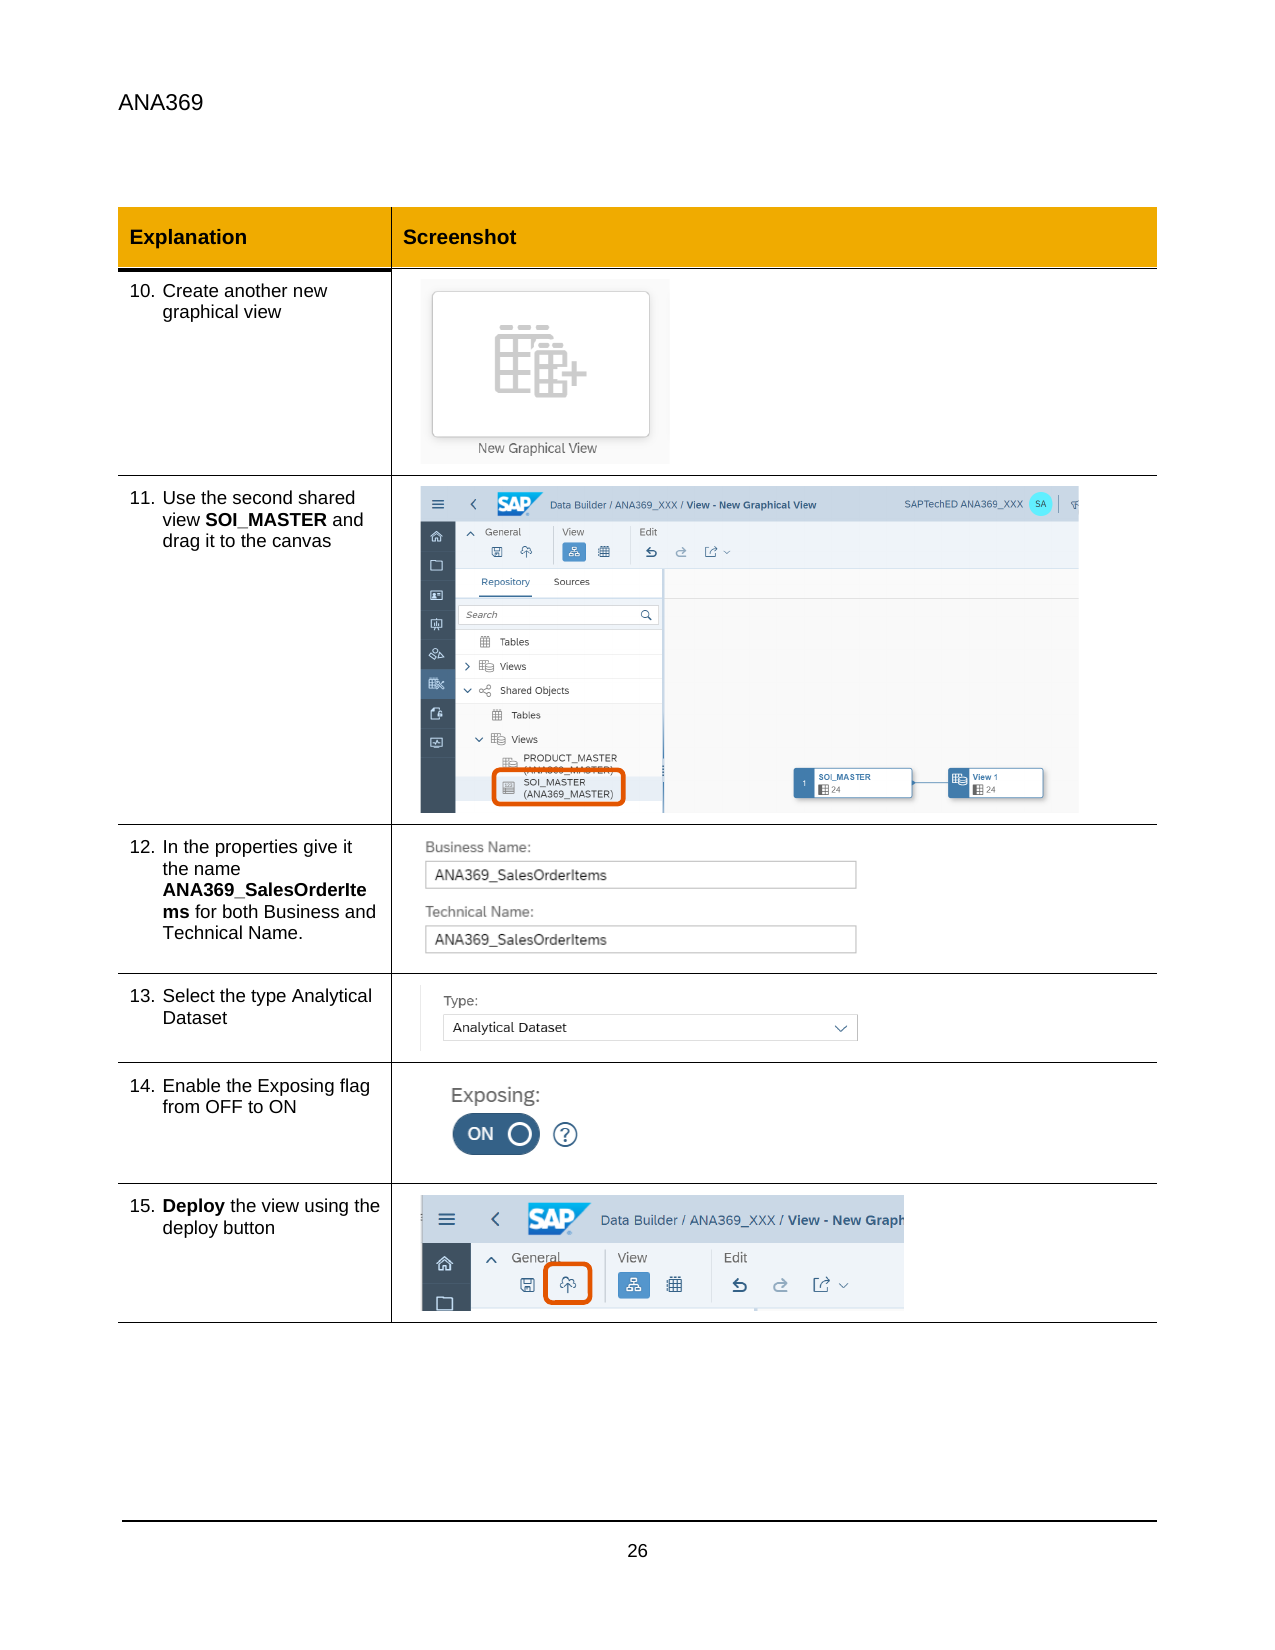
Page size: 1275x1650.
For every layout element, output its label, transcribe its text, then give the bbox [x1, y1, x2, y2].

table_cell [392, 269, 1157, 474]
table_cell [392, 476, 1157, 824]
picture [420, 985, 885, 1051]
table_cell Create another new graphical view [118, 272, 391, 474]
picture [420, 279, 670, 464]
picture [420, 486, 1079, 813]
table_cell Select the type Analytical Dataset [118, 974, 391, 1062]
table_cell In the properties give it the name ANA369_SalesOrderItems for both Business and Technical Name. [118, 825, 391, 973]
table_cell Deploy the view using the deploy button [118, 1184, 391, 1322]
table_cell Use the second shared view SOI_MASTER and drag it to the canvas [118, 476, 391, 824]
table_cell Enable the Exposing flag from OFF to ON [118, 1063, 391, 1183]
table_header Explanation [118, 207, 391, 267]
table_cell [392, 974, 1157, 1062]
table_header Screenshot [392, 207, 1157, 267]
picture [420, 836, 864, 962]
table_cell [392, 825, 1157, 973]
picture [420, 1074, 613, 1172]
table_cell [392, 1063, 1157, 1183]
table_cell [392, 1184, 1157, 1322]
picture [420, 1195, 904, 1311]
